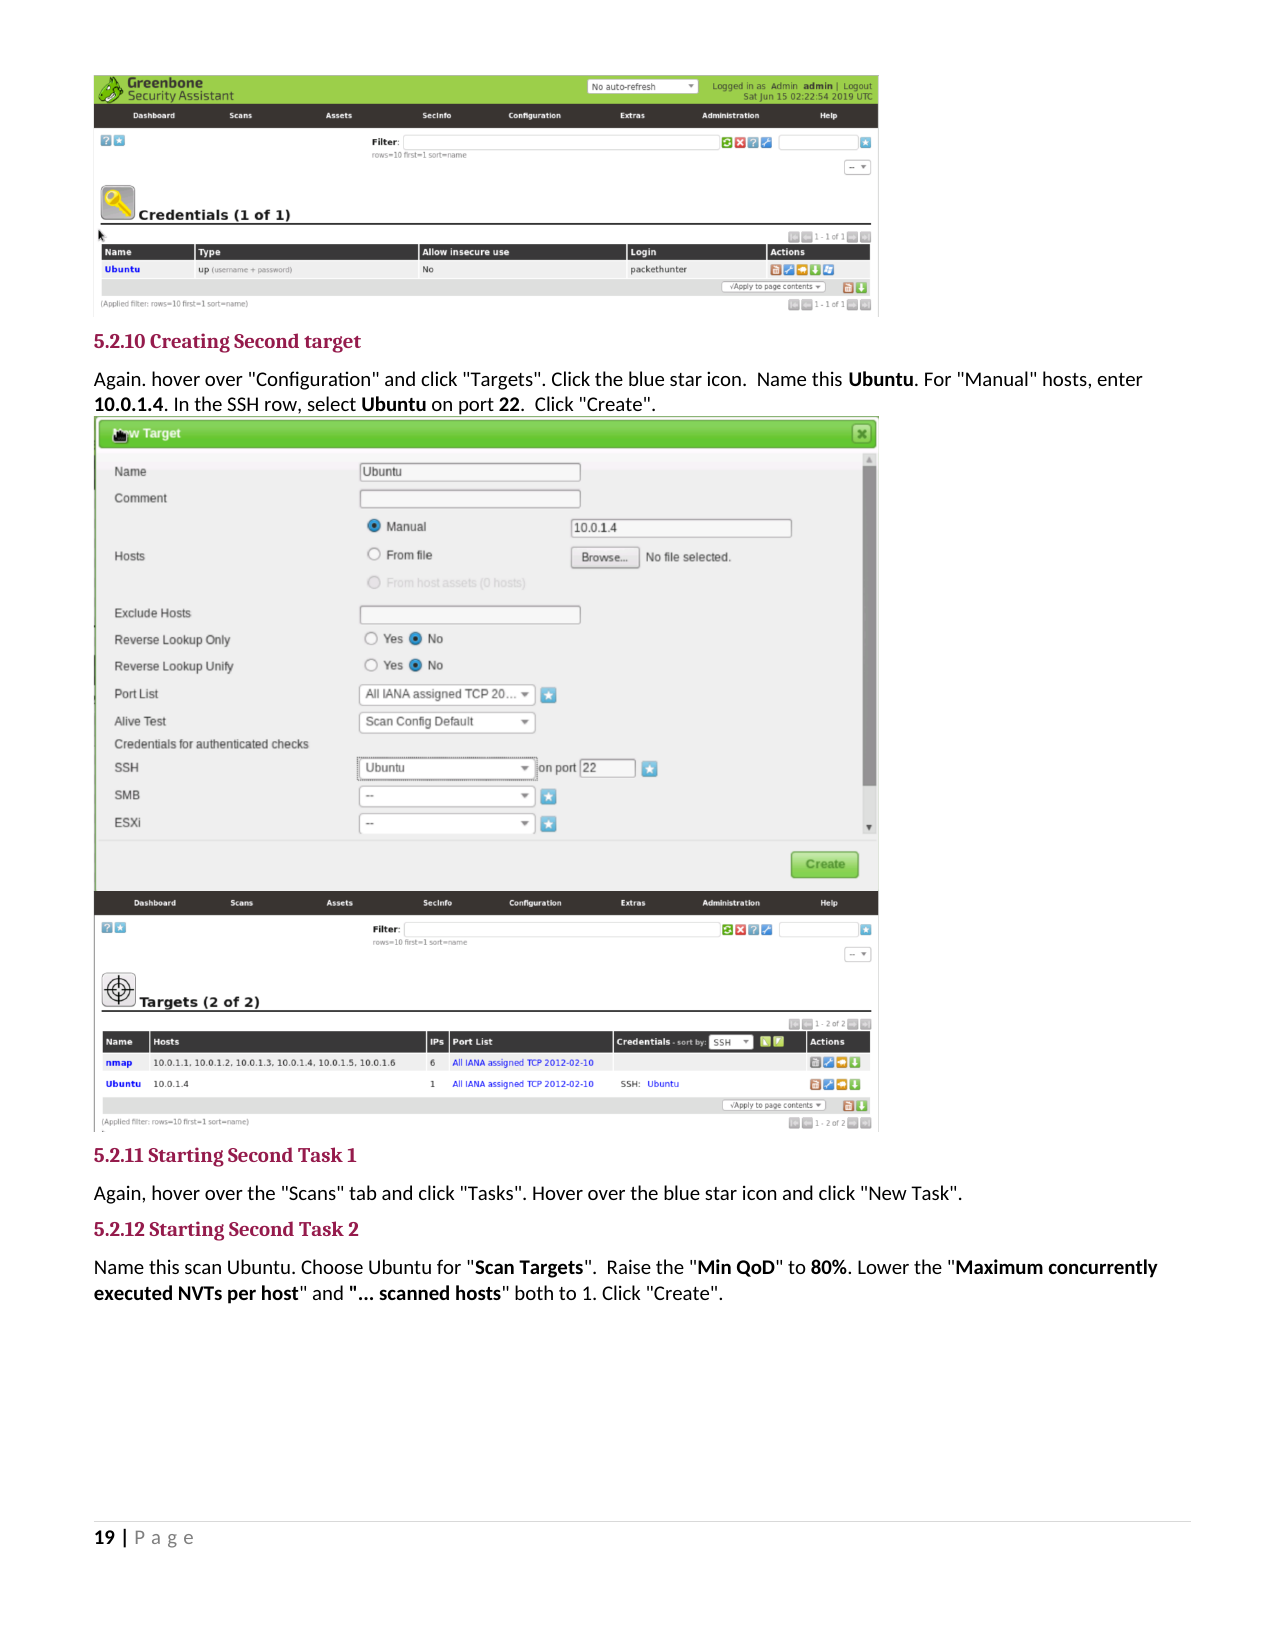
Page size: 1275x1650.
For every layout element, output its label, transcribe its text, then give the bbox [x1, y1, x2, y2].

text Name this scan Ubuntu. Choose Ubuntu for "Scan Targets". Raise the "Min QoD" to 80%. Lower the "Maximum concurrently executed NVTs per host" and "... scanned hosts" both to 1. Click "Create". [94, 1254, 1191, 1305]
text Again, hover over the "Scans" tab and click "Tasks". Hover over the blue star icon and click "New Task". [94, 1180, 1191, 1206]
subtitle 5.2.12 Starting Second Task 2 [94, 1218, 1191, 1242]
subtitle 5.2.11 Starting Second Task 1 [94, 1144, 1191, 1168]
picture [93, 75, 879, 317]
subtitle 5.2.10 Creating Second target [94, 329, 1191, 353]
picture [93, 416, 879, 1132]
text Again. hover over "Configuration" and click "Targets". Click the blue star icon. Name this Ubuntu. For "Manual" hosts, enter 10.0.1.4. In the SSH row, select Ubuntu on port 22. Click "Create". [94, 366, 1191, 417]
